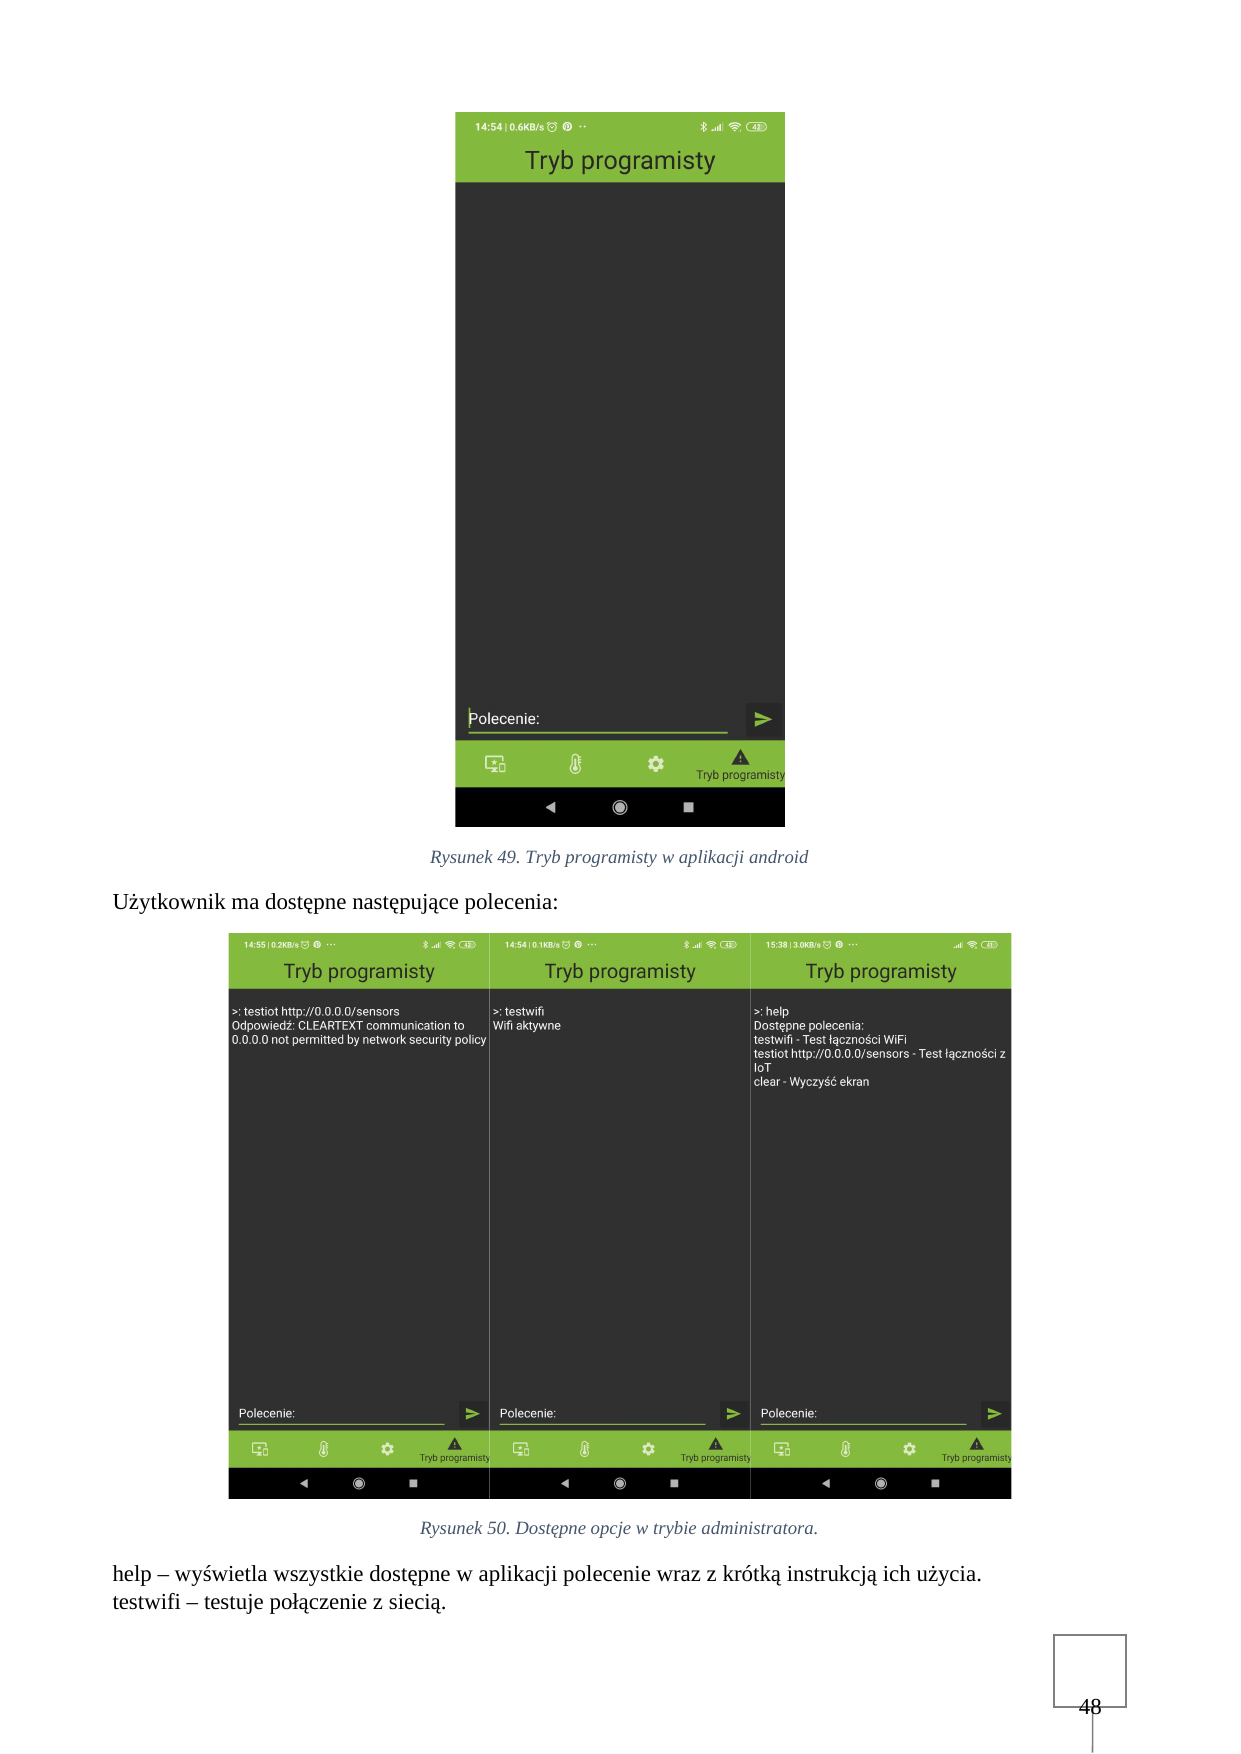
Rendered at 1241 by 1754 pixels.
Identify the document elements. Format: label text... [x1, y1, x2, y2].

text Rysunek 49. Tryb programisty w aplikacji android [112, 846, 1128, 867]
picture [228, 933, 1012, 1499]
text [112, 1559, 1128, 1614]
text Rysunek 50. Dostępne opcje w trybie administratora. [112, 1517, 1128, 1539]
text Użytkownik ma dostępne następujące polecenia: [112, 888, 1128, 914]
picture [455, 112, 785, 827]
